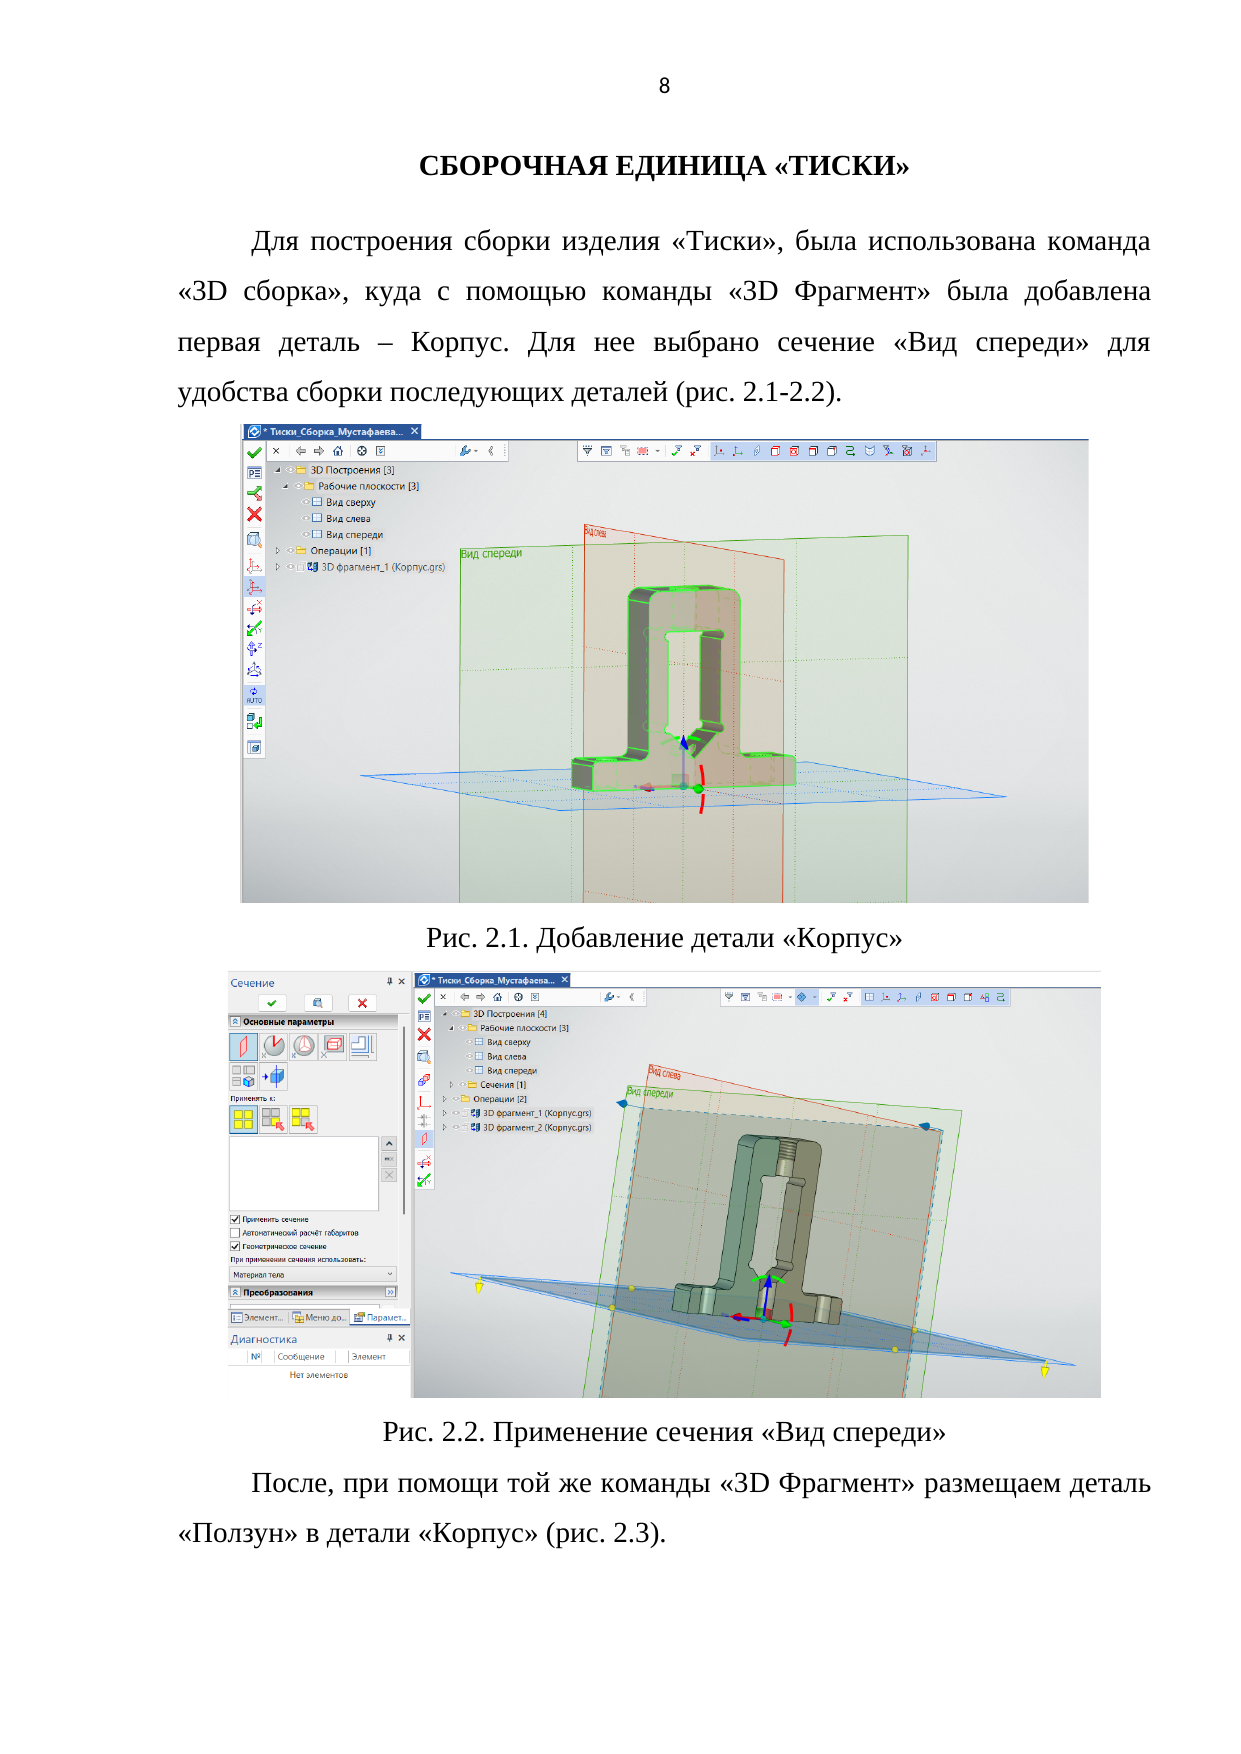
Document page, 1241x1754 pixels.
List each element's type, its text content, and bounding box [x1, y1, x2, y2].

text После, при помощи той же команды «3D Фрагмент» размещаем деталь «Ползун» в детали «Корпус» (рис. 2.3). [177, 1465, 1152, 1548]
text Рис. 2.1. Добавление детали «Корпус» [177, 920, 1152, 953]
picture [240, 424, 1089, 903]
text СБОРОЧНАЯ ЕДИНИЦА «ТИСКИ» [177, 148, 1152, 181]
text Для построения сборки изделия «Тиски», была использована команда «3D сборка», куда с помощью команды «3D Фрагмент» была добавлена первая деталь – Корпус. Для нее выбрано сечение «Вид спереди» для удобства сборки последующих деталей (рис. 2.1-2.2). [177, 223, 1152, 407]
text Рис. 2.2. Применение сечения «Вид спереди» [177, 1414, 1152, 1448]
picture [227, 970, 1101, 1398]
